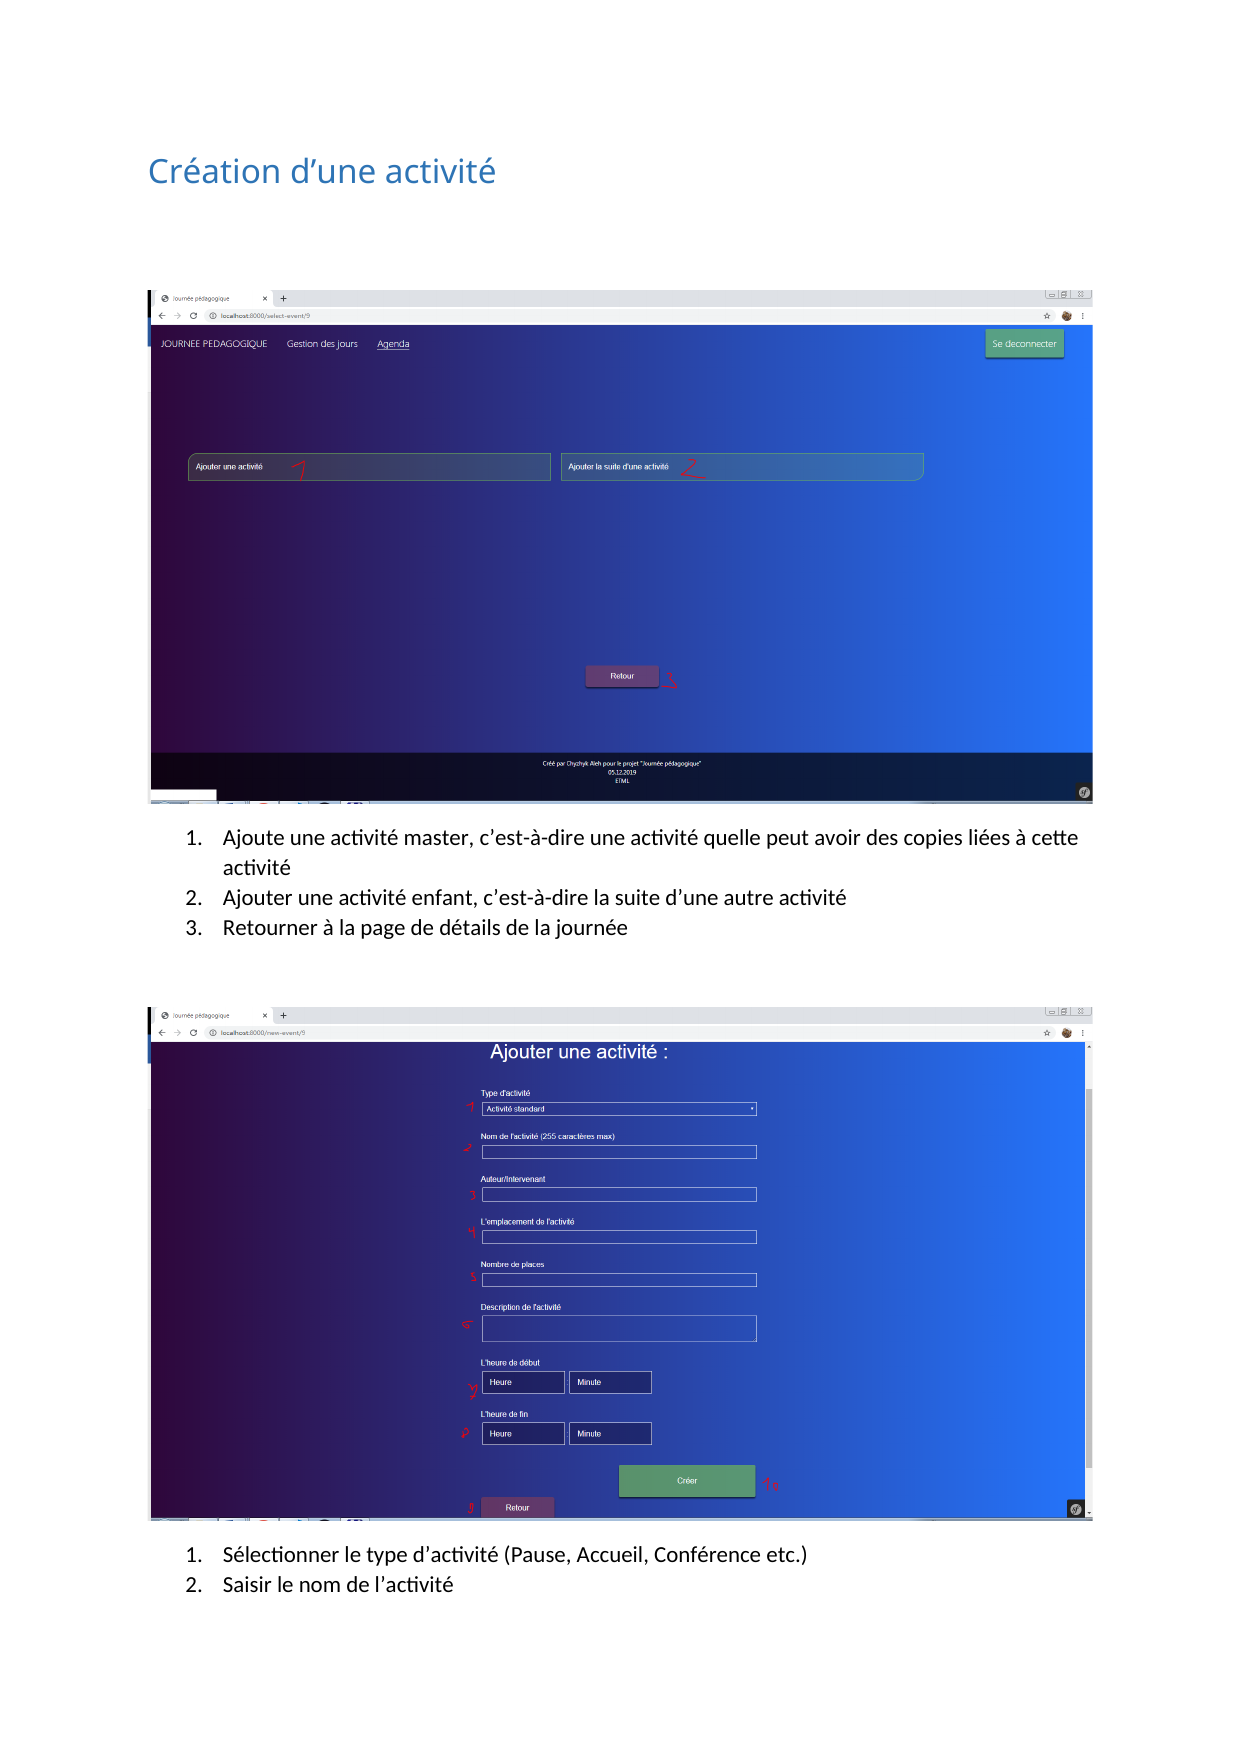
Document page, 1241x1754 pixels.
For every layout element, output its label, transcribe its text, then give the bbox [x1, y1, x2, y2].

list Saisir le nom de l’activité [185, 1570, 1093, 1598]
list Ajouter une activité enfant, c’est-à-dire la suite d’une autre activité [185, 883, 1093, 911]
list Ajoute une activité master, c’est-à-dire une activité quelle peut avoir des copies liées à cette activité [185, 823, 1093, 881]
list Sélectionner le type d’activité (Pause, Accueil, Conférence etc.) [185, 1540, 1093, 1568]
picture [147, 1007, 1093, 1521]
picture [147, 290, 1093, 804]
list Retourner à la page de détails de la journée [185, 913, 1093, 941]
subtitle Création d’une activité [148, 148, 1093, 193]
